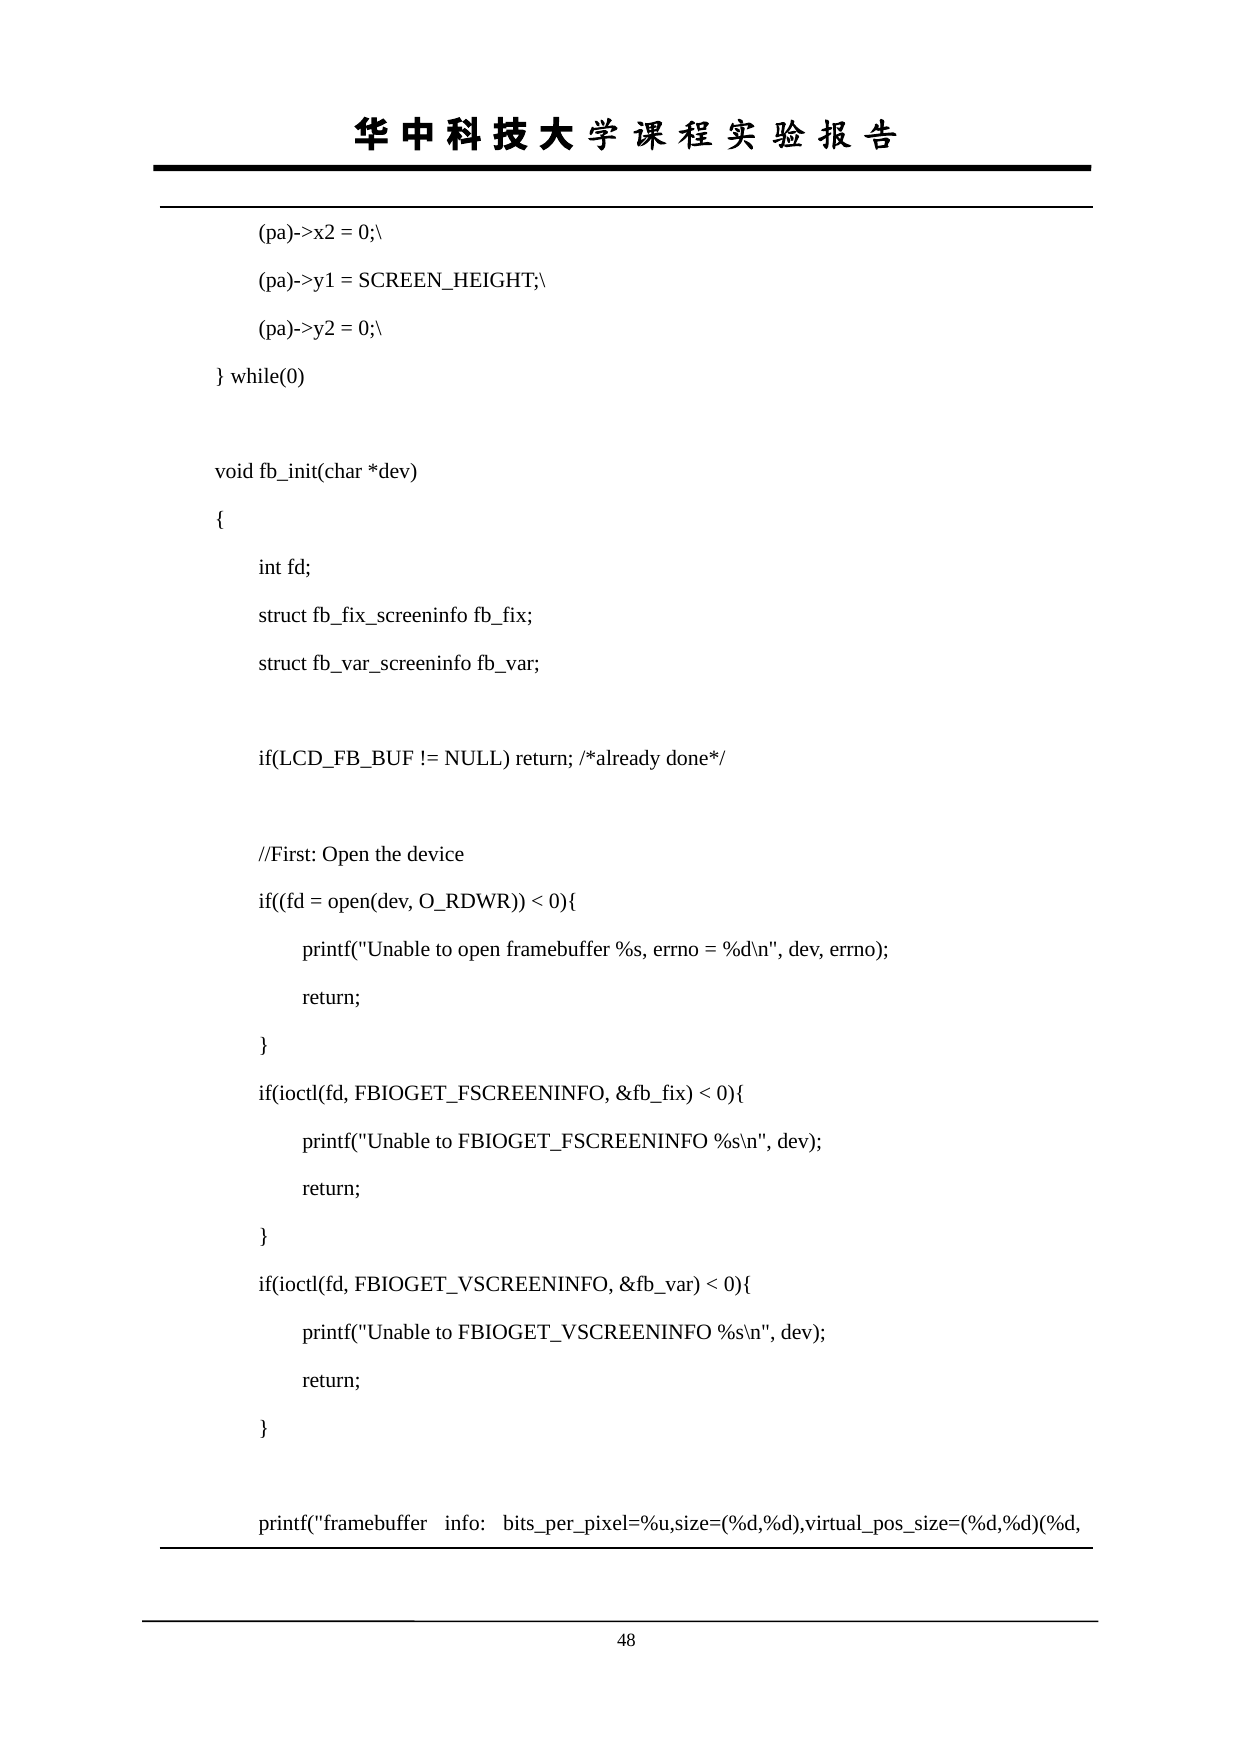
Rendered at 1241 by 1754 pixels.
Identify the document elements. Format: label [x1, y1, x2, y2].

table_header [160, 208, 1093, 1547]
